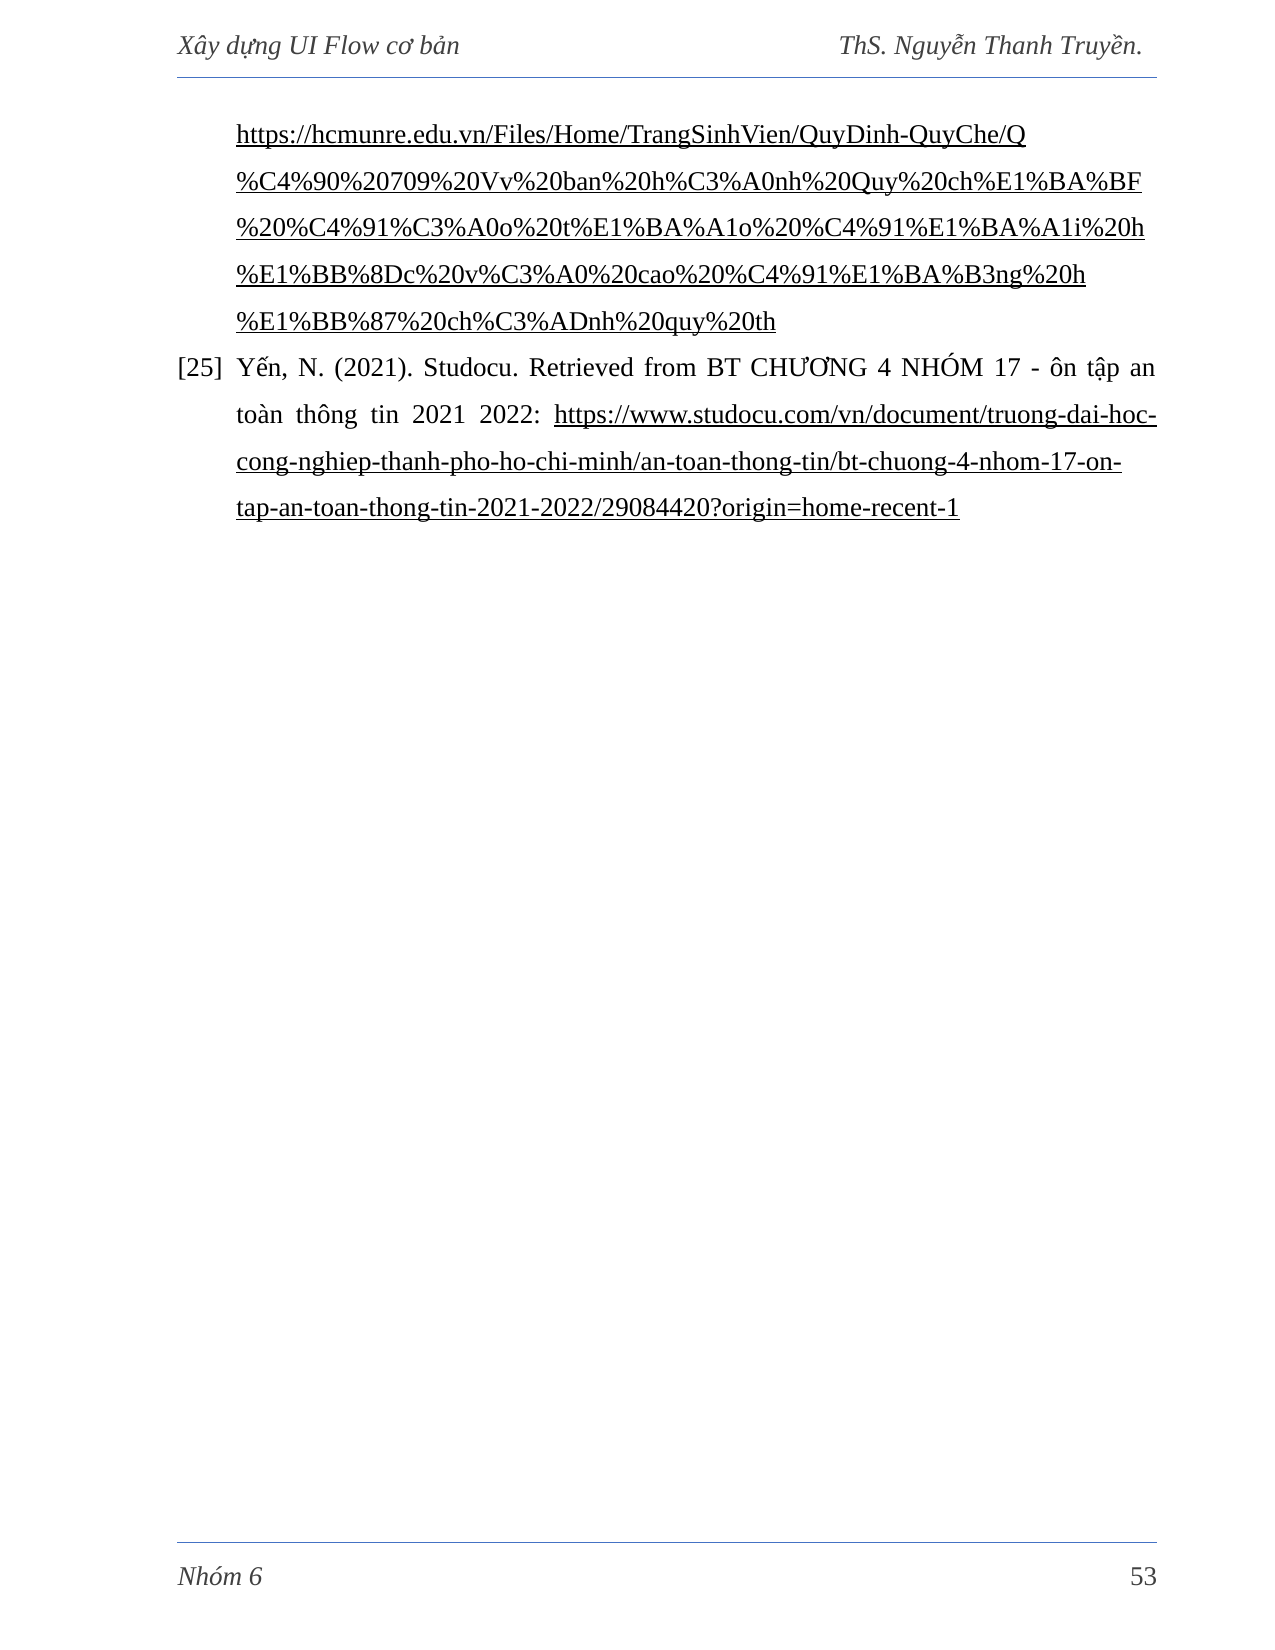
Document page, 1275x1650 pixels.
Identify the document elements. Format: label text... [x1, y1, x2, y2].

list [177, 118, 1157, 336]
list Yến, N. (2021). Studocu. Retrieved from BT CHƯƠNG 4 NHÓM 17 - ôn tập an toàn thông tin 2021 2022: https://www.studocu.com/vn/document/truong-dai-hoc-cong-nghiep-thanh-pho-ho-chi-minh/an-toan-thong-tin/bt-chuong-4-nhom-17-on-tap-an-toan-thong-tin-2021-2022/29084420?origin=home-recent-1 [177, 351, 1157, 523]
